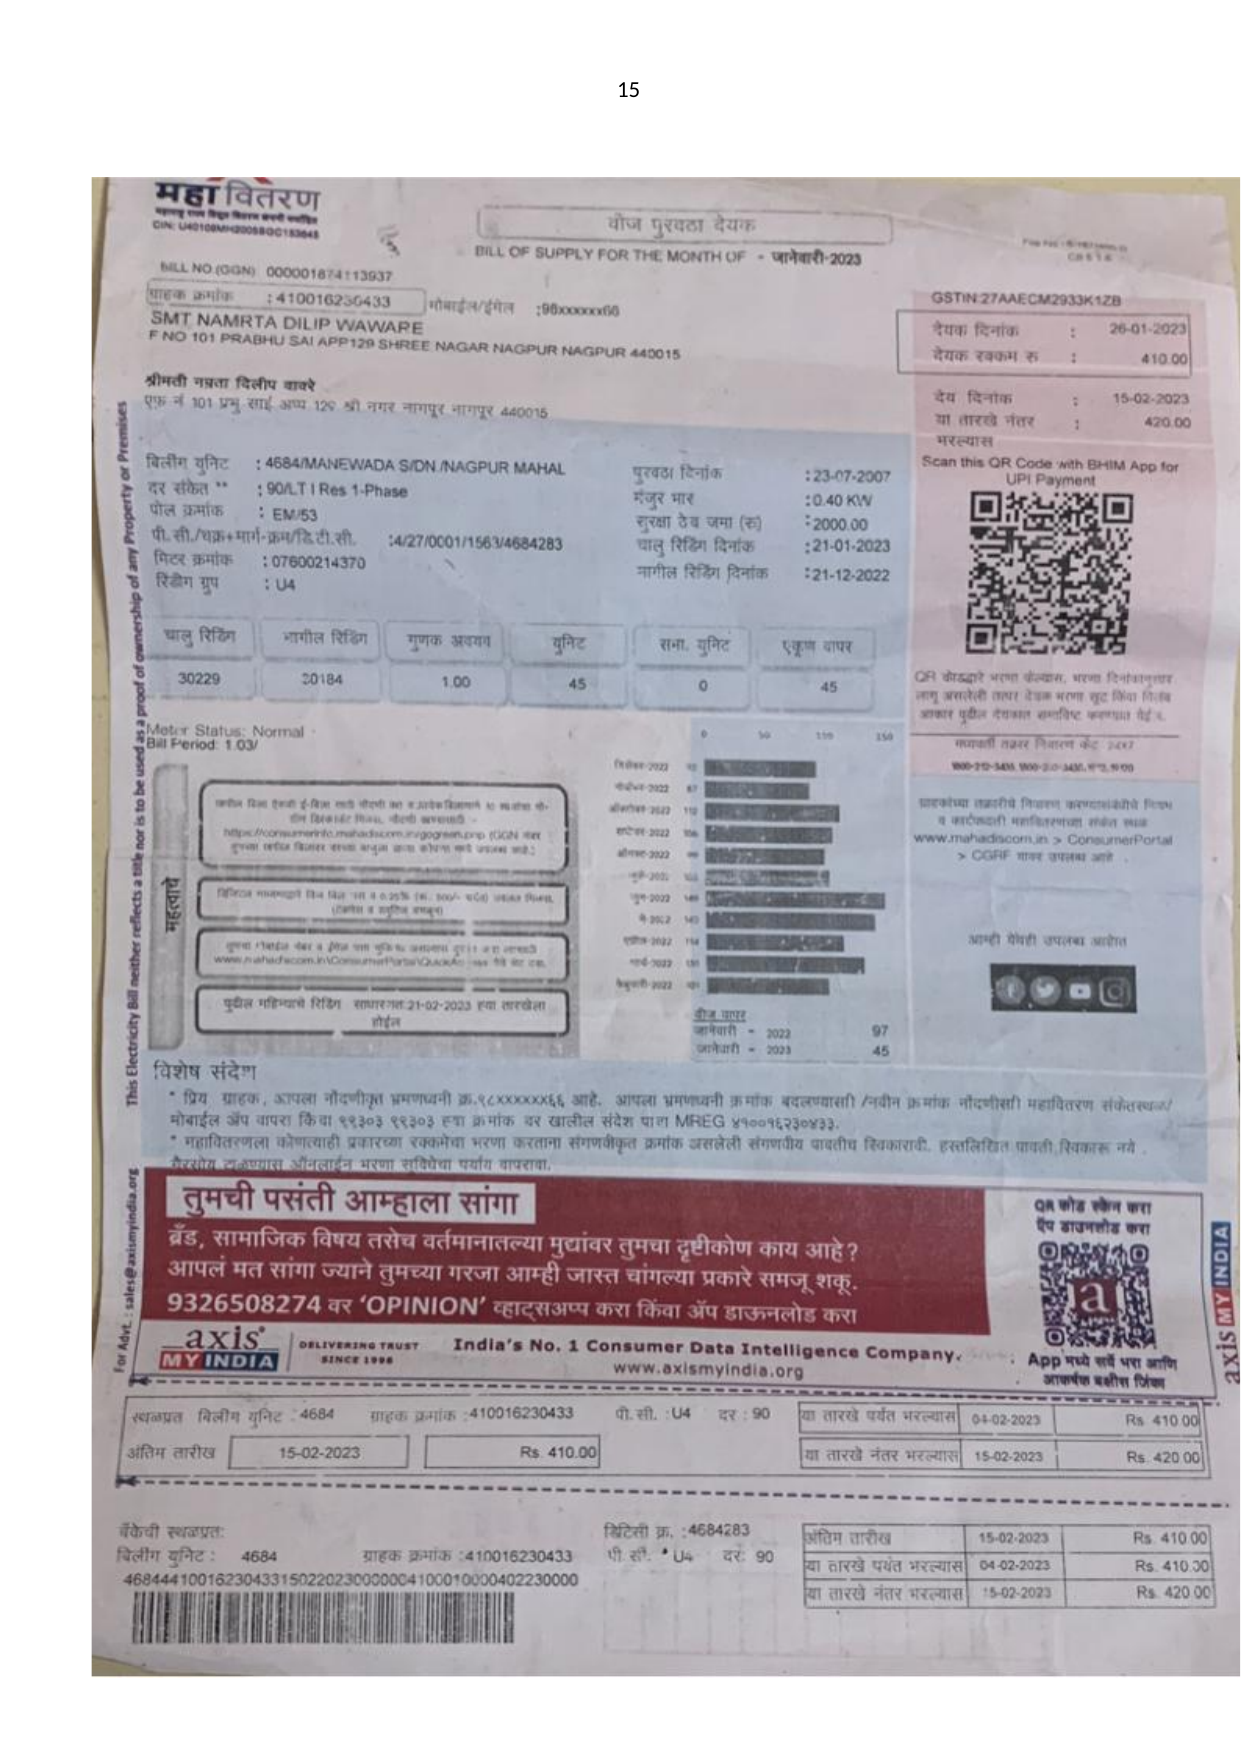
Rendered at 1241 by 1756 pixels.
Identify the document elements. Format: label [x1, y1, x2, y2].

picture [91, 177, 1241, 1678]
